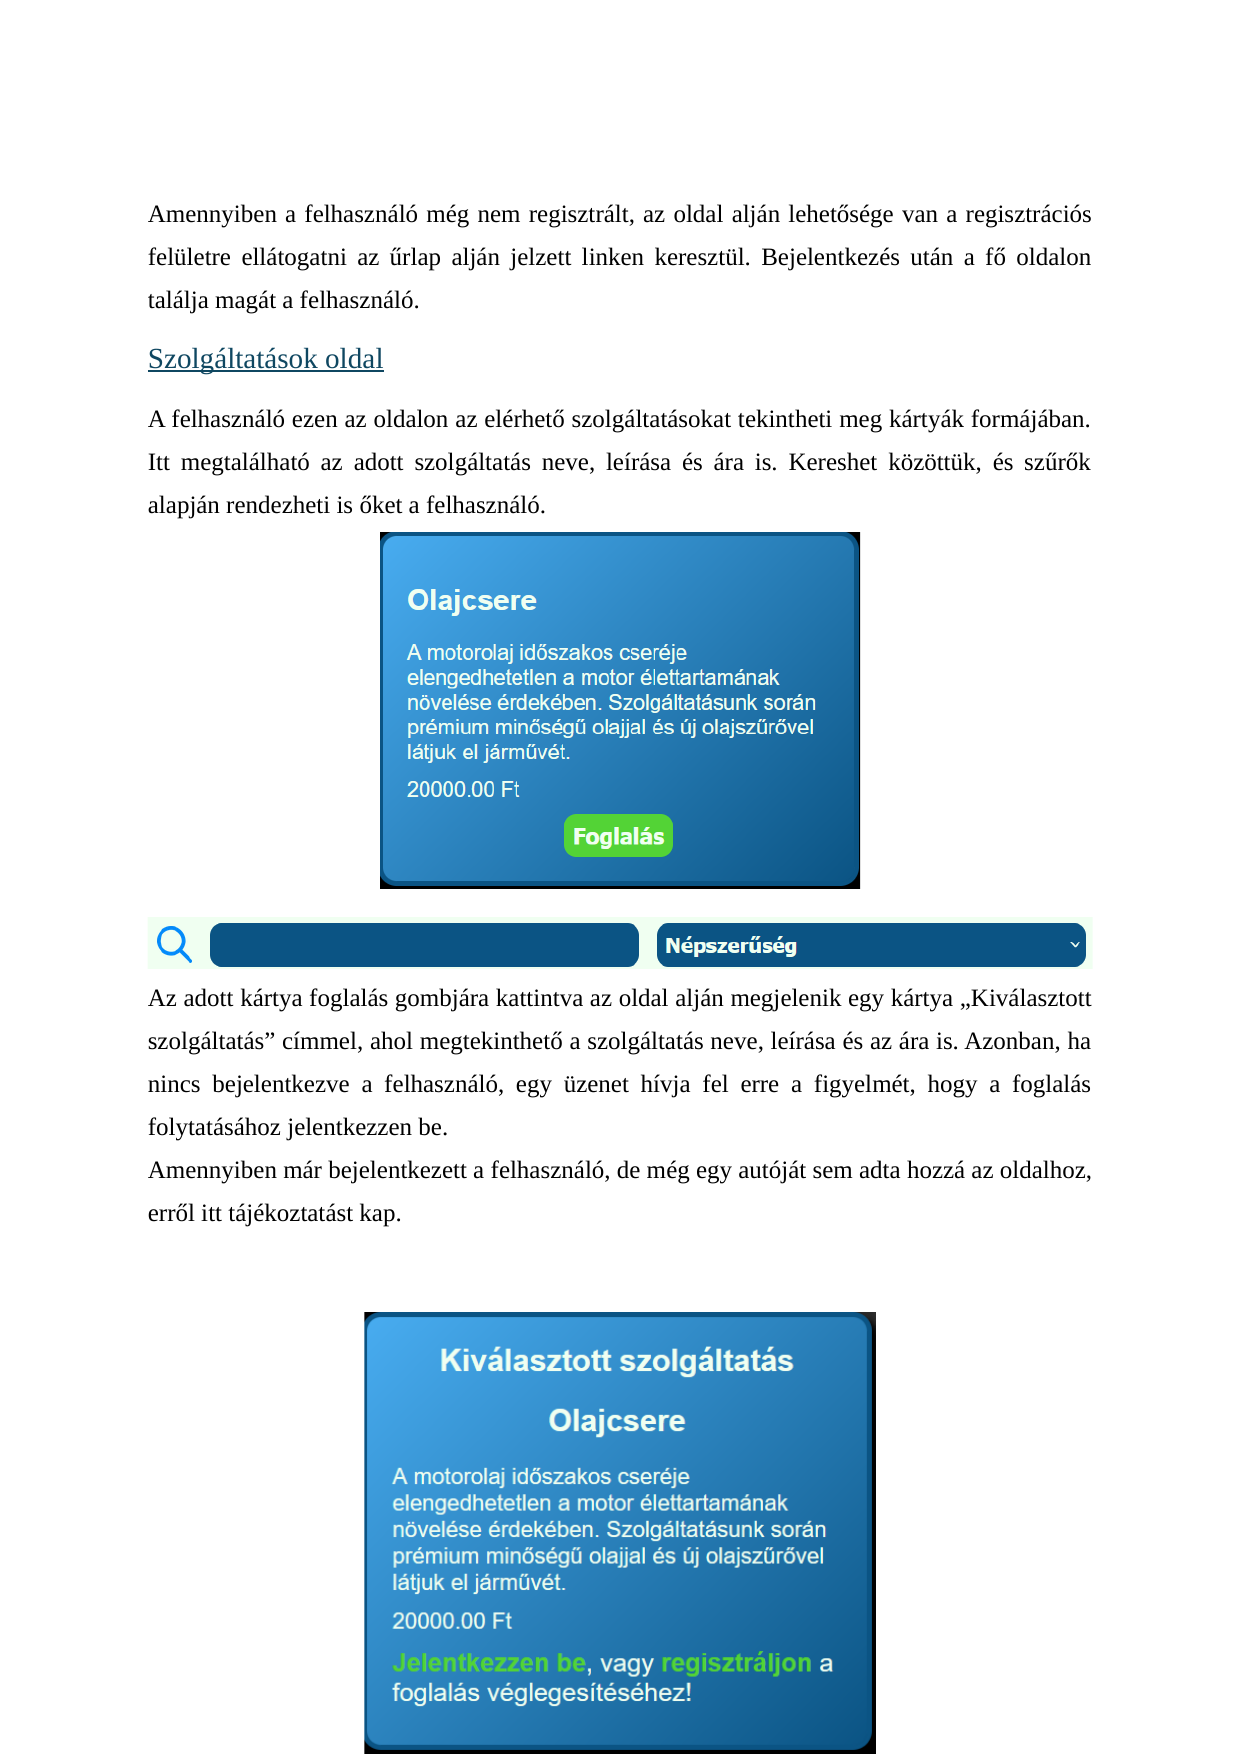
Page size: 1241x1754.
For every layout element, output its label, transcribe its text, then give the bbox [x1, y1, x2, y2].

picture [364, 1312, 876, 1754]
text A felhasználó ezen az oldalon az elérhető szolgáltatásokat tekintheti meg kártyák formájában. Itt megtalálható az adott szolgáltatás neve, leírása és ára is. Kereshet közöttük, és szűrők alapján rendezheti is őket a felhasználó. [148, 404, 1092, 519]
text Amennyiben a felhasználó még nem regisztrált, az oldal alján lehetősége van a regisztrációs felületre ellátogatni az űrlap alján jelzett linken keresztül. Bejelentkezés után a fő oldalon találja magát a felhasználó. [148, 199, 1092, 314]
subtitle Szolgáltatások oldal [148, 341, 1092, 374]
text Amennyiben már bejelentkezett a felhasználó, de még egy autóját sem adta hozzá az oldalhoz, erről itt tájékoztatást kap. [148, 1155, 1092, 1227]
text Az adott kártya foglalás gombjára kattintva az oldal alján megjelenik egy kártya „Kiválasztott szolgáltatás” címmel, ahol megtekinthető a szolgáltatás neve, leírása és az ára is. Azonban, ha nincs bejelentkezve a felhasználó, egy üzenet hívja fel erre a figyelmét, hogy a foglalás folytatásához jelentkezzen be. [148, 983, 1092, 1141]
picture [380, 532, 861, 889]
picture [147, 917, 1093, 969]
